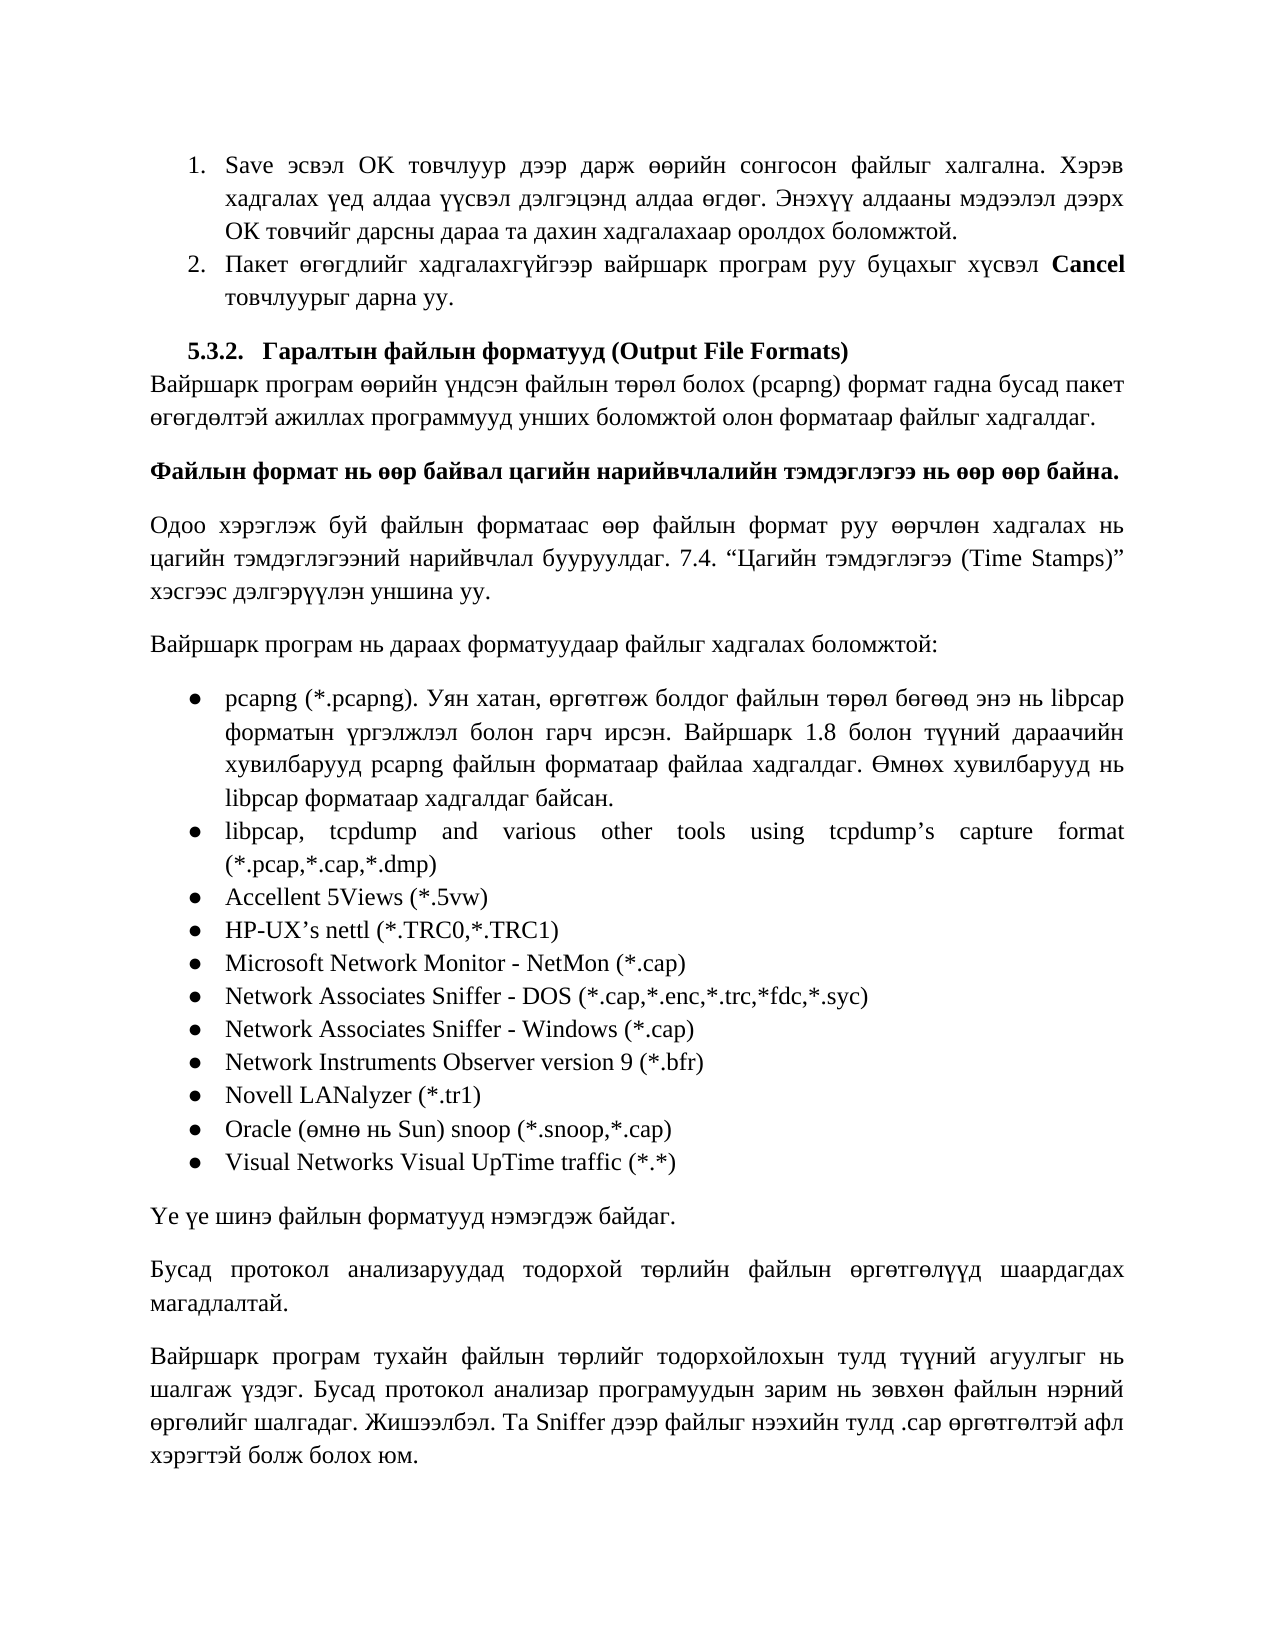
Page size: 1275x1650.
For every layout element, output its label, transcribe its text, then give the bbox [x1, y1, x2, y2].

list HP-UX’s nettl (*.TRC0,*.TRC1) [187, 915, 1125, 944]
list libpcap, tcpdump and various other tools using tcpdump’s capture format (*.pcap,*.cap,*.dmp) [187, 816, 1125, 877]
list Save эсвэл OK товчлуур дээр дарж өөрийн сонгосон файлыг халгална. Хэрэв хадгалах үед алдаа үүсвэл дэлгэцэнд алдаа өгдөг. Энэхүү алдааны мэдээлэл дээрх ОК товчийг дарсны дараа та дахин хадгалахаар оролдох боломжтой. [187, 150, 1125, 245]
list Novell LANalyzer (*.tr1) [187, 1081, 1125, 1109]
list Network Associates Sniffer - DOS (*.cap,*.enc,*.trc,*fdc,*.syc) [187, 981, 1125, 1010]
list Network Associates Sniffer - Windows (*.cap) [187, 1014, 1125, 1043]
text Файлын формат нь өөр байвал цагийн нарийвчлалийн тэмдэглэгээ нь өөр өөр байна. [150, 456, 1125, 484]
list Microsoft Network Monitor - NetMon (*.cap) [187, 948, 1125, 977]
list Accellent 5Views (*.5vw) [187, 882, 1125, 911]
list Network Instruments Observer version 9 (*.bfr) [187, 1047, 1125, 1076]
text Одоо хэрэглэж буй файлын форматаас өөр файлын формат руу өөрчлөн хадгалах нь цагийн тэмдэглэгээний нарийвчлал бууруулдаг. 7.4. “Цагийн тэмдэглэгээ (Time Stamps)” хэсгээс дэлгэрүүлэн уншина уу. [150, 510, 1125, 604]
list Oracle (өмнө нь Sun) snoop (*.snoop,*.cap) [187, 1114, 1125, 1142]
list pcapng (*.pcapng). Уян хатан, өргөтгөж болдог файлын төрөл бөгөөд энэ нь libpcap форматын үргэлжлэл болон гарч ирсэн. Вайршарк 1.8 болон түүний дараачийн хувилбарууд pcapng файлын форматаар файлаа хадгалдаг. Өмнөх хувилбарууд нь libpcap форматаар хадгалдаг байсан. [187, 683, 1125, 811]
text Үе үе шинэ файлын форматууд нэмэгдэж байдаг. [150, 1201, 1125, 1229]
subtitle Гаралтын файлын форматууд (Output File Formats) [187, 336, 1125, 365]
text Вайршарк програм нь дараах форматуудаар файлыг хадгалах боломжтой: [150, 629, 1125, 658]
list Visual Networks Visual UpTime traffic (*.*) [187, 1147, 1125, 1176]
text Вайршарк програм өөрийн үндсэн файлын төрөл болох (pcapng) формат гадна бусад пакет өгөгдөлтэй ажиллах программууд унших боломжтой олон форматаар файлыг хадгалдаг. [150, 369, 1125, 431]
text Вайршарк програм тухайн файлын төрлийг тодорхойлохын тулд түүний агуулгыг нь шалгаж үздэг. Бусад протокол анализар програмуудын зарим нь зөвхөн файлын нэрний өргөлийг шалгадаг. Жишээлбэл. Та Sniffer дээр файлыг нээхийн тулд .сар өргөтгөлтэй афл хэрэгтэй болж болох юм. [150, 1341, 1125, 1469]
text Бусад протокол анализаруудад тодорхой төрлийн файлын өргөтгөлүүд шаардагдах магадлалтай. [150, 1254, 1125, 1316]
list Пакет өгөгдлийг хадгалахгүйгээр вайршарк програм руу буцахыг хүсвэл Cancel товчлуурыг дарна уу. [187, 249, 1125, 311]
